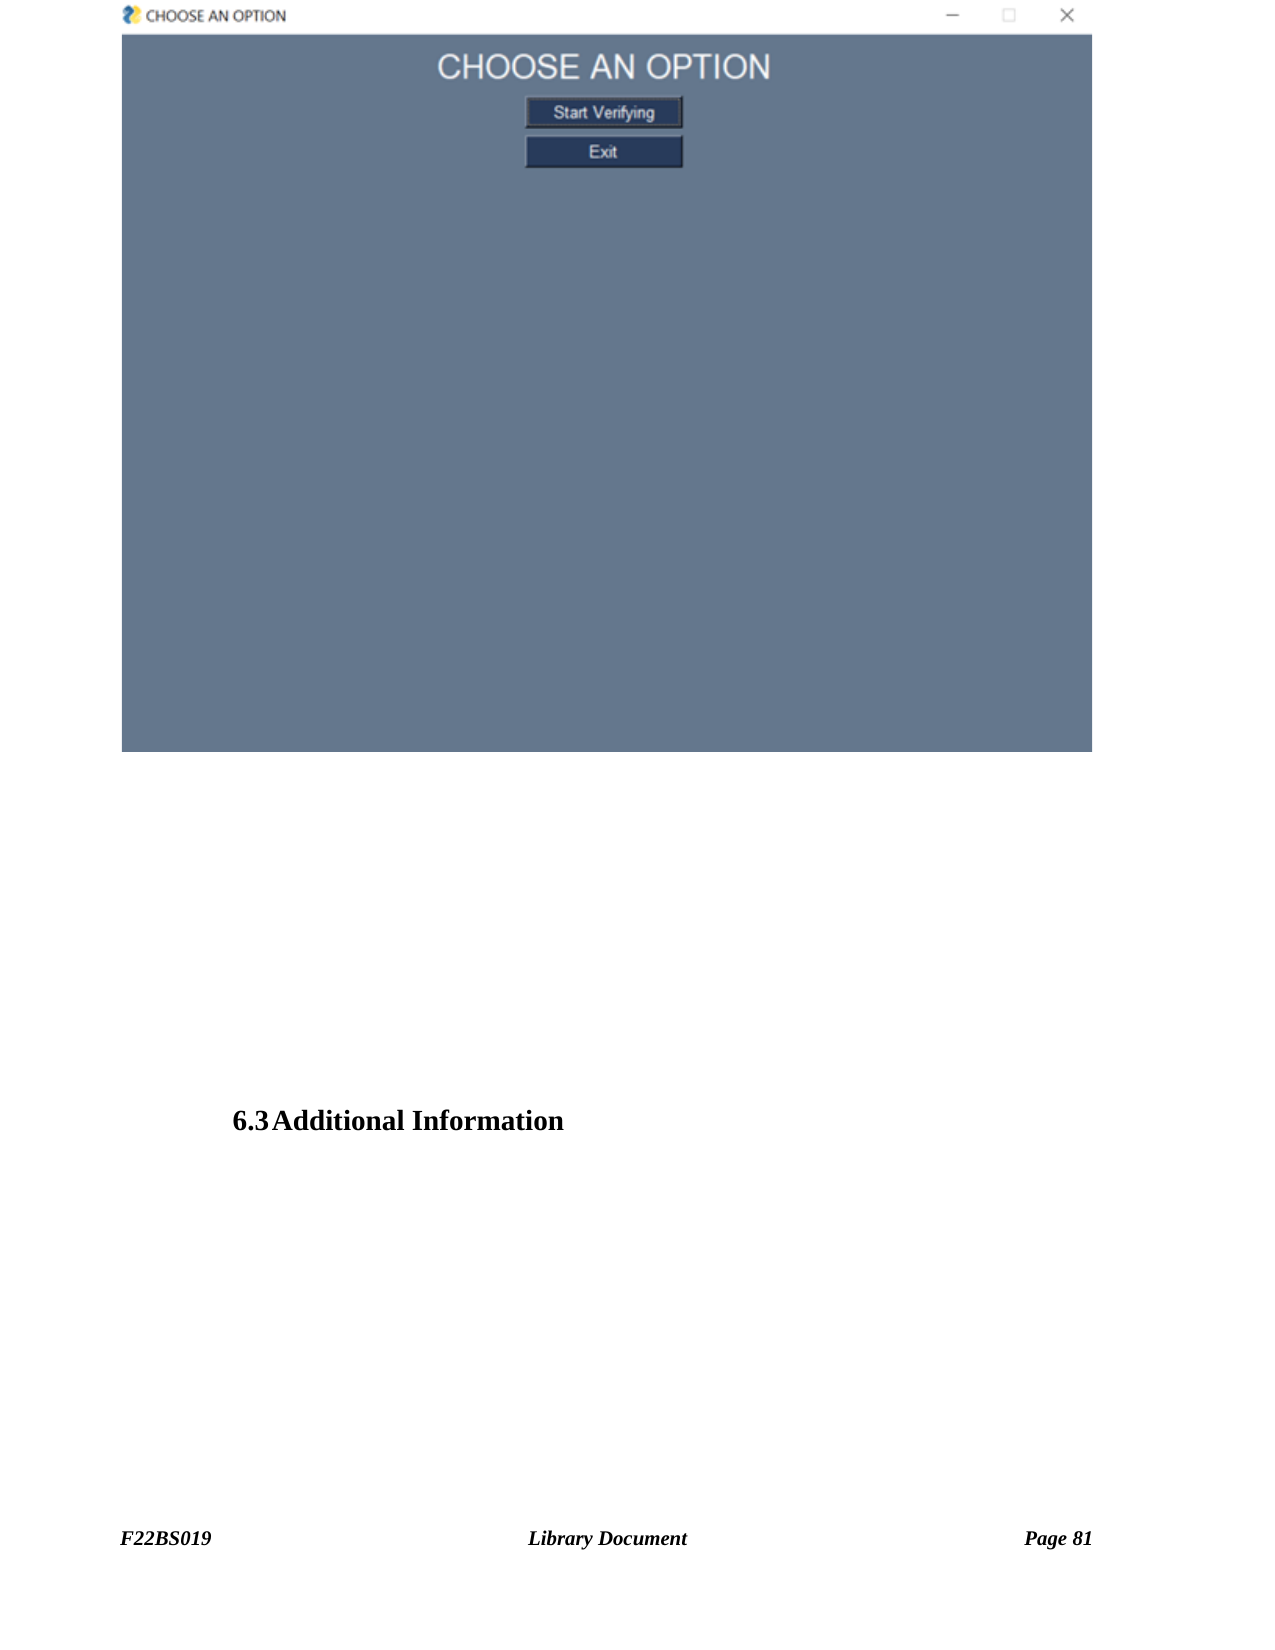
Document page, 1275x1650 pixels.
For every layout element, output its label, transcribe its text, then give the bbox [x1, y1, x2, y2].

subtitle Additional Information [232, 1103, 1155, 1136]
picture [120, 0, 1092, 749]
